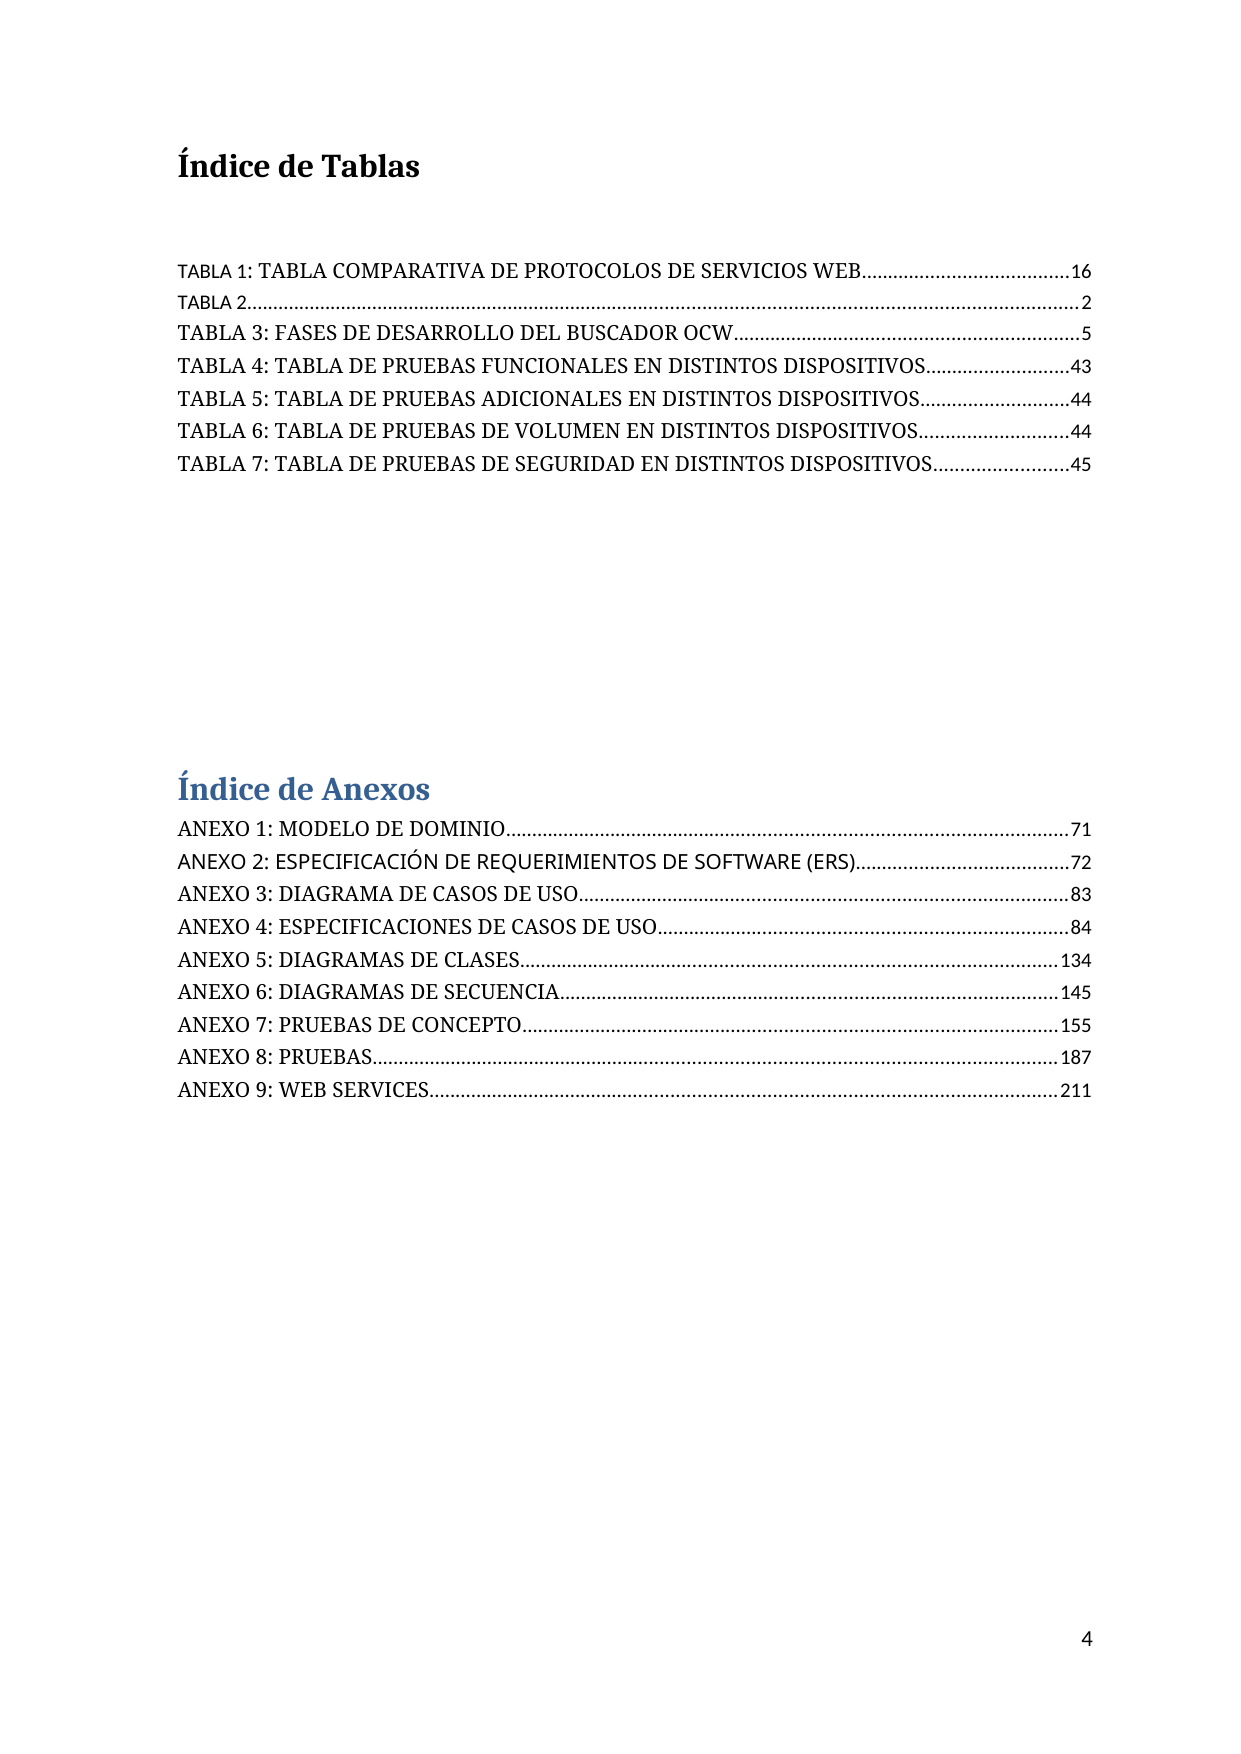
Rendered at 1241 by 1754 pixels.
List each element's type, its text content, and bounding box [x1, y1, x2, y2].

text Tabla 5: Tabla de pruebas adicionales en distintos dispositivos 44 [177, 384, 1092, 412]
text Tabla 1: tabla comparativa de protocolos de servicios web 16 [177, 257, 1092, 285]
text Tabla 4: Tabla de pruebas funcionales en distintos dispositivos 43 [177, 351, 1092, 379]
text Tabla 3: Fases de desarrollo del Buscador OCW 5 [177, 318, 1092, 347]
text Anexo 1: Modelo de Dominio 71 [177, 814, 1092, 843]
text Anexo 4: Especificaciones de Casos de Uso 84 [177, 912, 1092, 941]
text Anexo 2: Especificación de Requerimientos de Software (ERS) 72 [177, 847, 1092, 875]
text Anexo 3: Diagrama de Casos de Uso 83 [177, 879, 1092, 908]
subtitle Índice de Anexos [177, 770, 1092, 808]
text Anexo 5: Diagramas de Clases 134 [177, 945, 1092, 973]
text Índice de Tablas [177, 148, 1092, 186]
text Tabla 7: Tabla de pruebas de seguridad en distintos dispositivos 45 [177, 449, 1092, 477]
text Anexo 7: Pruebas de Concepto 155 [177, 1010, 1092, 1038]
text Tabla 6: Tabla de pruebas de volumen en distintos dispositivos 44 [177, 416, 1092, 445]
text Anexo 6: Diagramas de Secuencia 145 [177, 977, 1092, 1006]
text Tabla 2 2 [177, 289, 1092, 315]
text Anexo 9: Web Services 211 [177, 1075, 1092, 1103]
text Anexo 8: Pruebas 187 [177, 1042, 1092, 1071]
